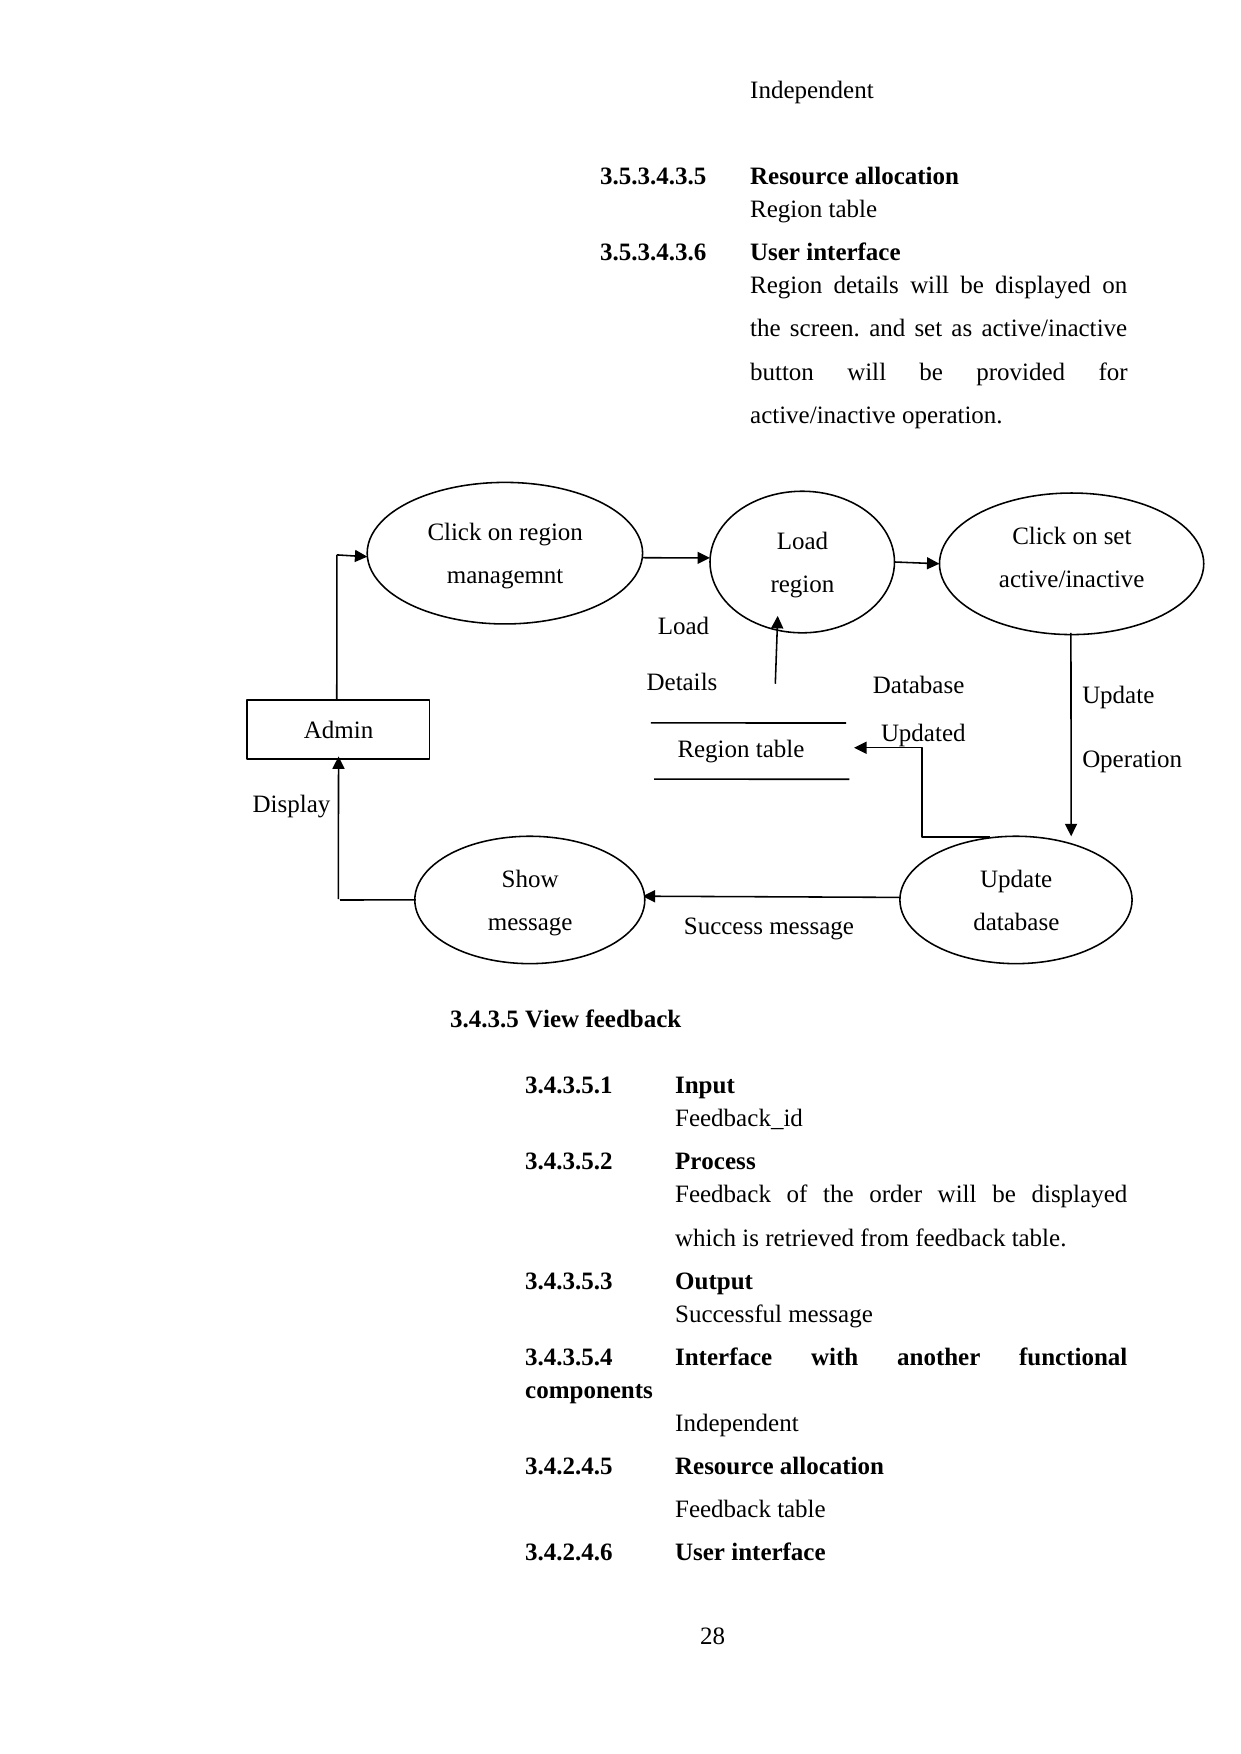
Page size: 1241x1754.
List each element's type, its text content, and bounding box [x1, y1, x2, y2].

text Feedback_id [675, 1103, 1128, 1132]
text Feedback of the order will be displayed which is retrieved from feedback table. [675, 1179, 1128, 1251]
list Resource allocation [600, 161, 1128, 190]
text Feedback table [525, 1494, 1128, 1523]
list Interface with another functional components [525, 1342, 1128, 1404]
list User interface [600, 237, 1128, 266]
text Successful message [600, 1299, 1128, 1327]
text 3.4.2.4.6 User interface [525, 1537, 1128, 1566]
list Input [525, 1070, 1128, 1099]
list Process [525, 1146, 1128, 1175]
text 3.4.2.4.5 Resource allocation [525, 1451, 1128, 1480]
list Output [525, 1266, 1128, 1294]
text Independent [600, 1408, 1128, 1437]
text Region details will be displayed on the screen. and set as active/inactive button will be provided for active/inactive operation. [750, 270, 1128, 428]
text Independent [712, 75, 1128, 104]
list View feedback [450, 1004, 1128, 1033]
text Region table [712, 194, 1128, 223]
